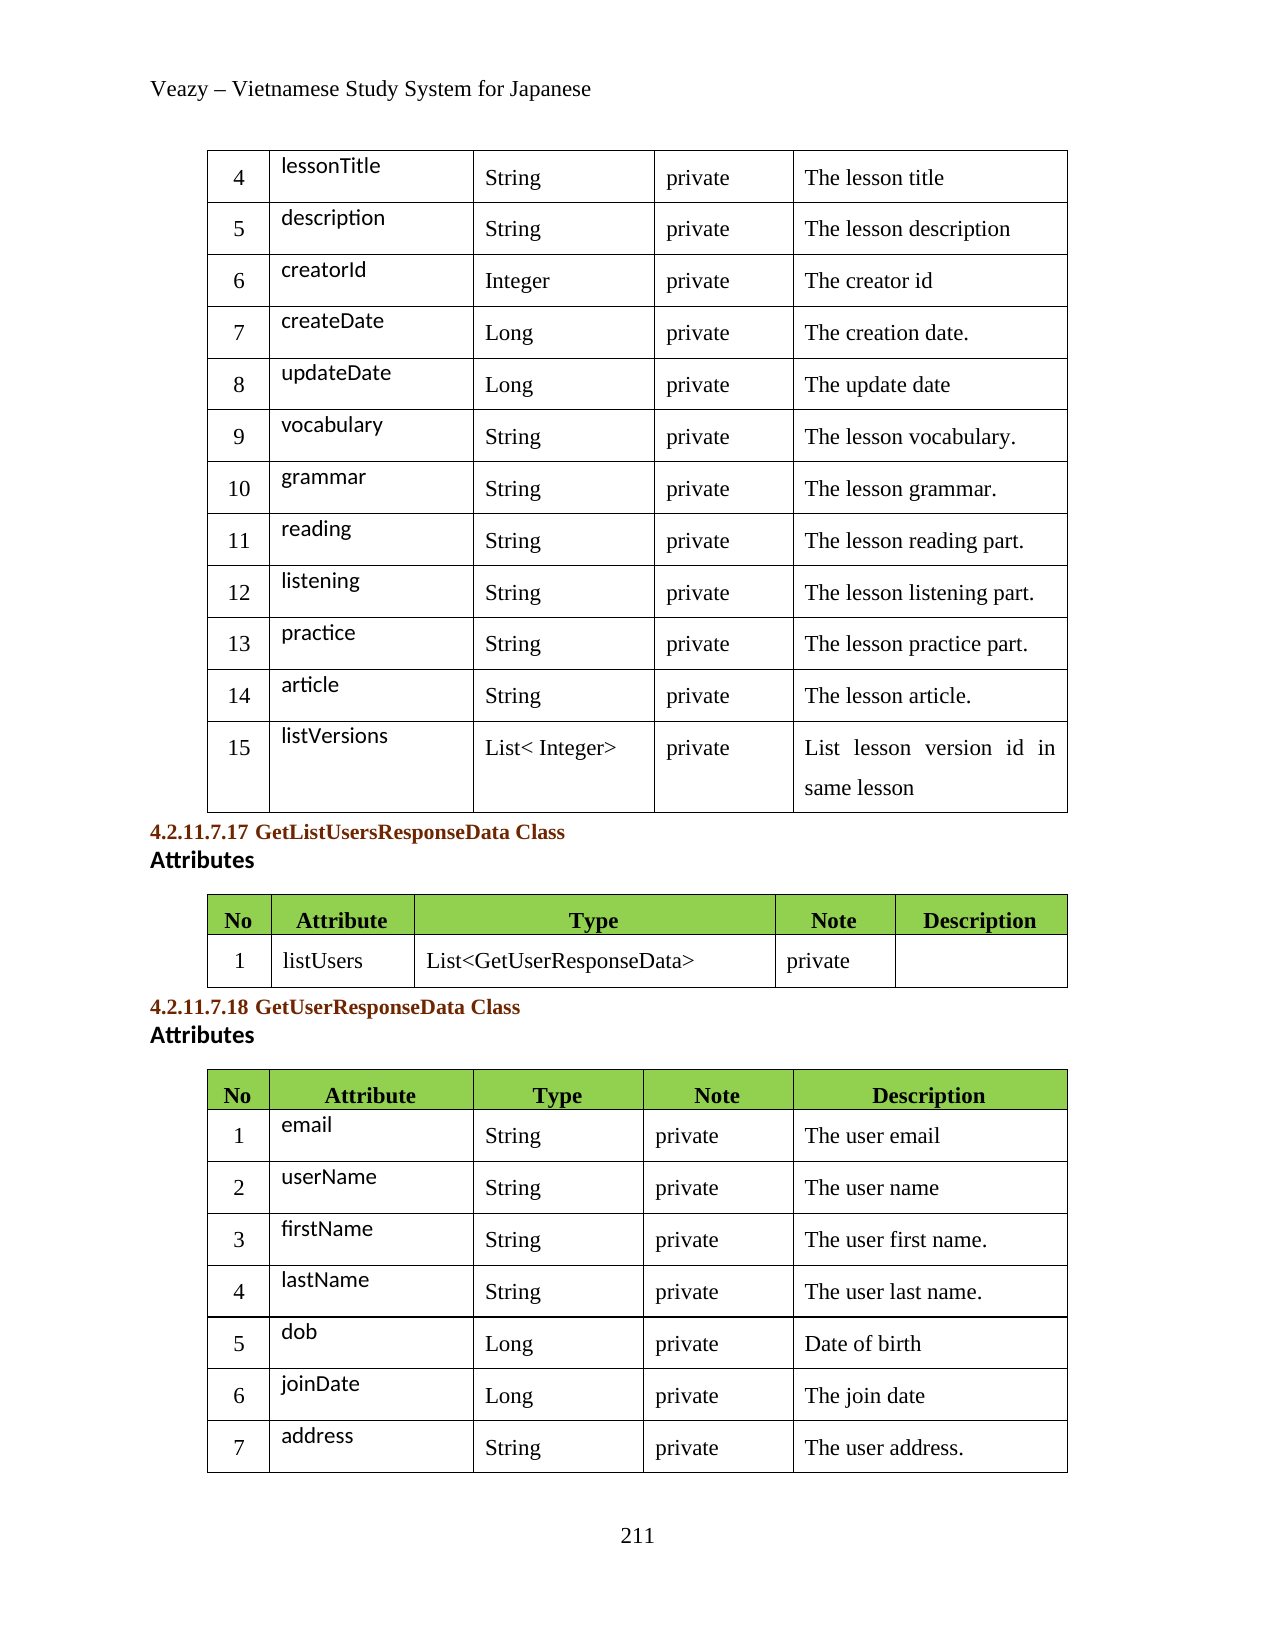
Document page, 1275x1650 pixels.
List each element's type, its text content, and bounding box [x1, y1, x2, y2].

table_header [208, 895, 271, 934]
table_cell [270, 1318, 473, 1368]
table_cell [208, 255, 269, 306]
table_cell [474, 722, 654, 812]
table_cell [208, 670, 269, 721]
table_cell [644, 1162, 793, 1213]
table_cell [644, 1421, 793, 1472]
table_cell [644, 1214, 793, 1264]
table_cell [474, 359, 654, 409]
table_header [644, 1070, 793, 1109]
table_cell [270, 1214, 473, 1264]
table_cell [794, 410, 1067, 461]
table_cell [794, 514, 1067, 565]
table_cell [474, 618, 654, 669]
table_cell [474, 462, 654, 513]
subtitle GetUserResponseData Class [150, 994, 1125, 1019]
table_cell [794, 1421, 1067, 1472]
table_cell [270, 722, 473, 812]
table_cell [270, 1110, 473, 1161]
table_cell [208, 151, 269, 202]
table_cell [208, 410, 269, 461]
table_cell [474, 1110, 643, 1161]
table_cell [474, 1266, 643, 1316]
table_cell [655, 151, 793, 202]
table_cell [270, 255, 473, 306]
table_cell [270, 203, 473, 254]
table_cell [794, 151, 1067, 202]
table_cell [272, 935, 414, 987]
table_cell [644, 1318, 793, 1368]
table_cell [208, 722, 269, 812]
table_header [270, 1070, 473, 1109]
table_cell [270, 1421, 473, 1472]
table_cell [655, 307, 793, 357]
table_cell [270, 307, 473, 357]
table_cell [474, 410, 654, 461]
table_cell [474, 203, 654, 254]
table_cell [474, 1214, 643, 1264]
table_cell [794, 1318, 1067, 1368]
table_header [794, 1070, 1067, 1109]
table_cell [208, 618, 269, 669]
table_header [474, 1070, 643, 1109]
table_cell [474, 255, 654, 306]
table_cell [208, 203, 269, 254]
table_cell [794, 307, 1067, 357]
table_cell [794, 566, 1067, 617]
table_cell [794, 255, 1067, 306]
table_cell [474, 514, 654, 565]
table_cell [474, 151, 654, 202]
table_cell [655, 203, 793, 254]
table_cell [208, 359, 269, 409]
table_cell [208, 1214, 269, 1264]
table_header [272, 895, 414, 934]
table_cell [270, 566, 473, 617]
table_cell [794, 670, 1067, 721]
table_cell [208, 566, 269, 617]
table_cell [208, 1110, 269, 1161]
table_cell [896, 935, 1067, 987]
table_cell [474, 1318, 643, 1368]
text Attributes [150, 1019, 1125, 1050]
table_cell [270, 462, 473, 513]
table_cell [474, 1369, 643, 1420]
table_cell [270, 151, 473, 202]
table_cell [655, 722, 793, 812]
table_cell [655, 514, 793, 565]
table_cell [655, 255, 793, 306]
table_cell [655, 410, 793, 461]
subtitle GetListUsersResponseData Class [150, 819, 1125, 844]
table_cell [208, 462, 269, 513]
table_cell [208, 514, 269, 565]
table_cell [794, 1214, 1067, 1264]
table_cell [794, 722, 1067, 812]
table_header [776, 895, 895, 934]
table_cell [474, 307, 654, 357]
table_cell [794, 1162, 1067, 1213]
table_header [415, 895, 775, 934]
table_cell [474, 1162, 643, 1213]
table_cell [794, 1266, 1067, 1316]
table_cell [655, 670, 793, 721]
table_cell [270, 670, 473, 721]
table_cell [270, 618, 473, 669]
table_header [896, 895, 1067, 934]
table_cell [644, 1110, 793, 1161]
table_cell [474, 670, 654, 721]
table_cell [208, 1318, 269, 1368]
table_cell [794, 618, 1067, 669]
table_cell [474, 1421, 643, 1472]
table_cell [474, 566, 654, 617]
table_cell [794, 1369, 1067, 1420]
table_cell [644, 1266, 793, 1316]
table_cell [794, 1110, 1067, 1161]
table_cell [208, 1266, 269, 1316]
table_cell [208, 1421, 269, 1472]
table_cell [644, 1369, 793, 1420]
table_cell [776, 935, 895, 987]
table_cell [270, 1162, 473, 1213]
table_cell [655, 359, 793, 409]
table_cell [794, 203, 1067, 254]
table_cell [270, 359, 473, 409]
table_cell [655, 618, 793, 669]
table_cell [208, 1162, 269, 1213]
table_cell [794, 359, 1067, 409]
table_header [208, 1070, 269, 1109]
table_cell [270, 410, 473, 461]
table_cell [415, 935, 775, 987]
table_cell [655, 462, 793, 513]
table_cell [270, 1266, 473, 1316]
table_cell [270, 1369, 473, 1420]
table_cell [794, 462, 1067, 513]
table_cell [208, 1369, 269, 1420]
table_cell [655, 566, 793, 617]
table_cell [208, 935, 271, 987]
text Attributes [150, 844, 1125, 875]
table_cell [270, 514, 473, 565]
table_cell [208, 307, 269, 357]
